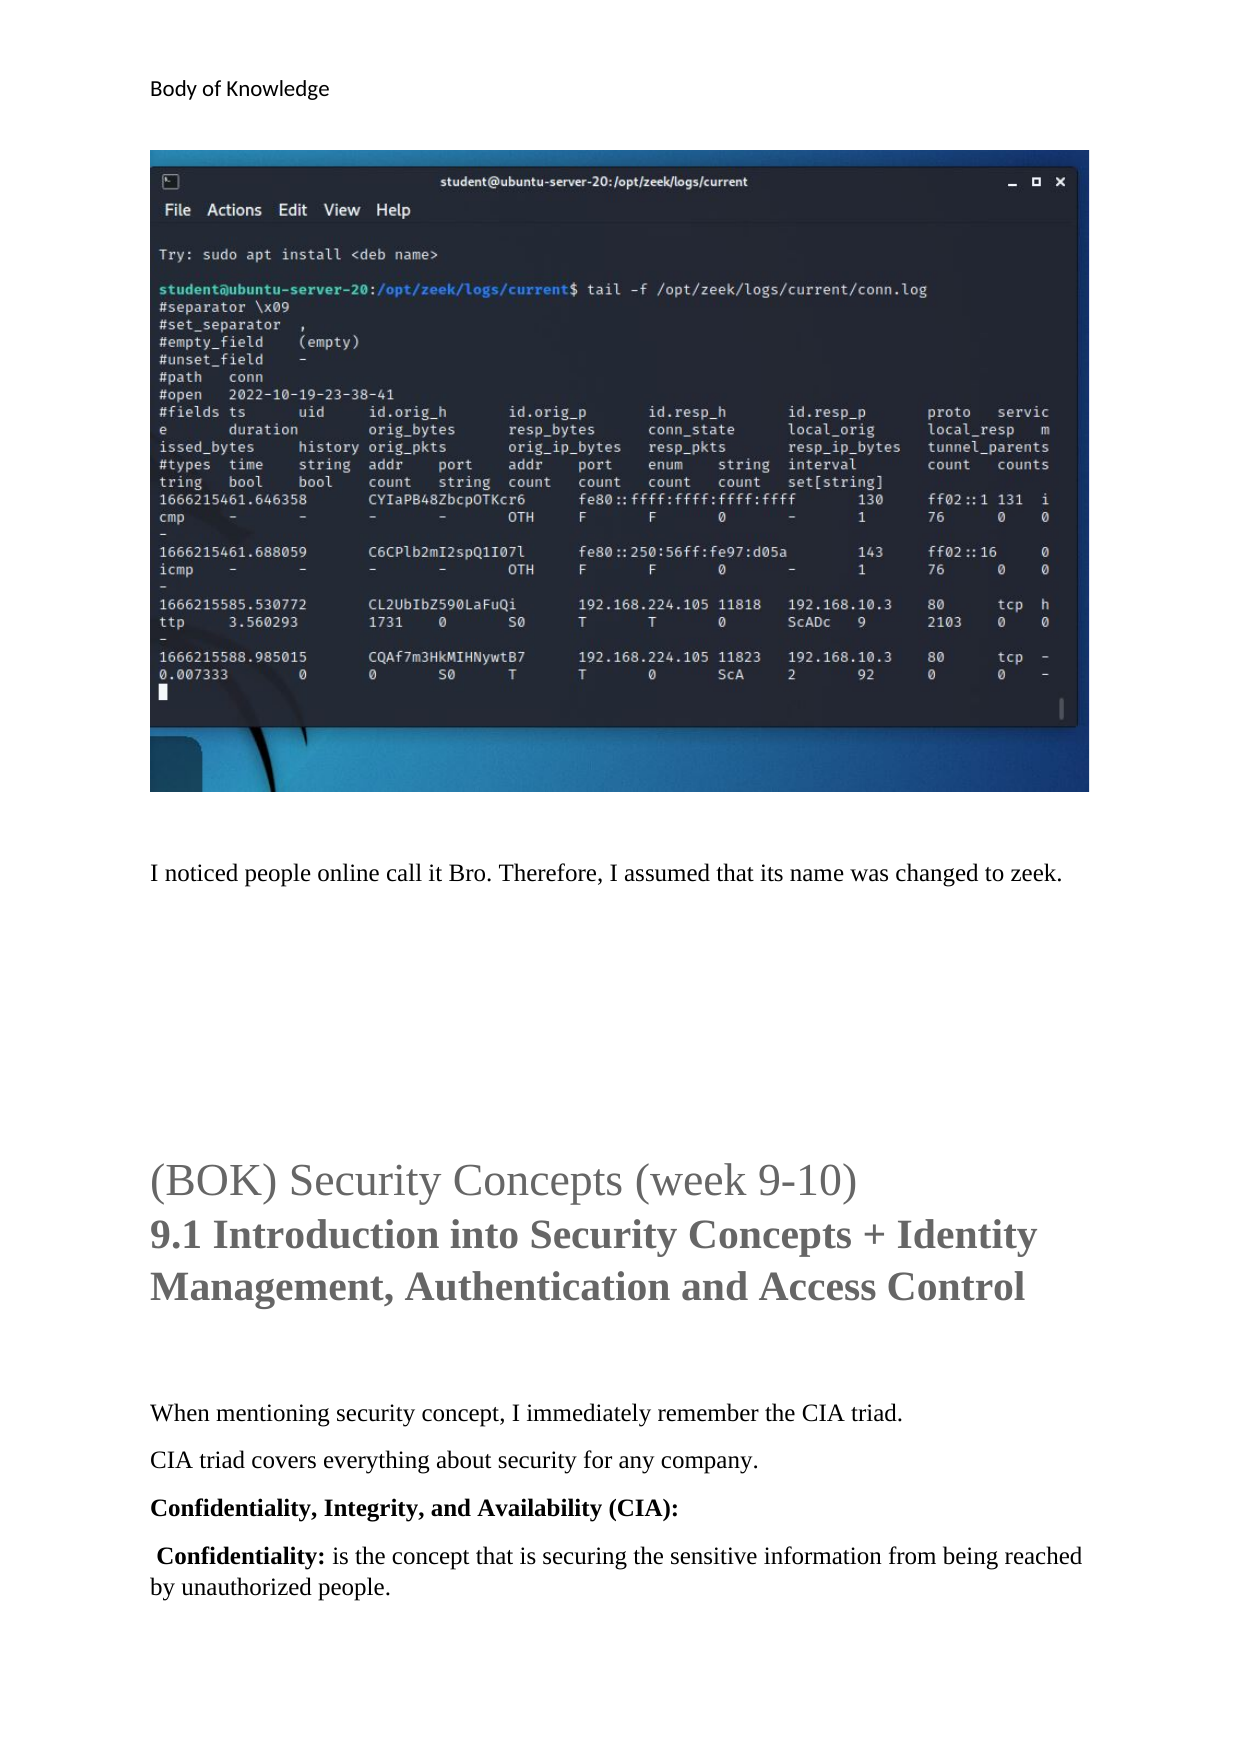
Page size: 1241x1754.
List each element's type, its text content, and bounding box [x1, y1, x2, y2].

text CIA triad covers everything about security for any company. [150, 1446, 1090, 1474]
picture [150, 150, 1090, 792]
subtitle (BOK) Security Concepts (week 9-10) [150, 1153, 1090, 1205]
text I noticed people online call it Bro. Therefore, I assumed that its name was changed to zeek. [150, 858, 1090, 887]
text Confidentiality, Integrity, and Availability (CIA): [150, 1493, 1090, 1522]
text When mentioning security concept, I immediately remember the CIA triad. [150, 1398, 1090, 1427]
text 9.1 Introduction into Security Concepts + Identity Management, Authentication and Access Control [150, 1209, 1090, 1309]
text Confidentiality: is the concept that is securing the sensitive information from being reached by unauthorized people. [150, 1541, 1090, 1601]
